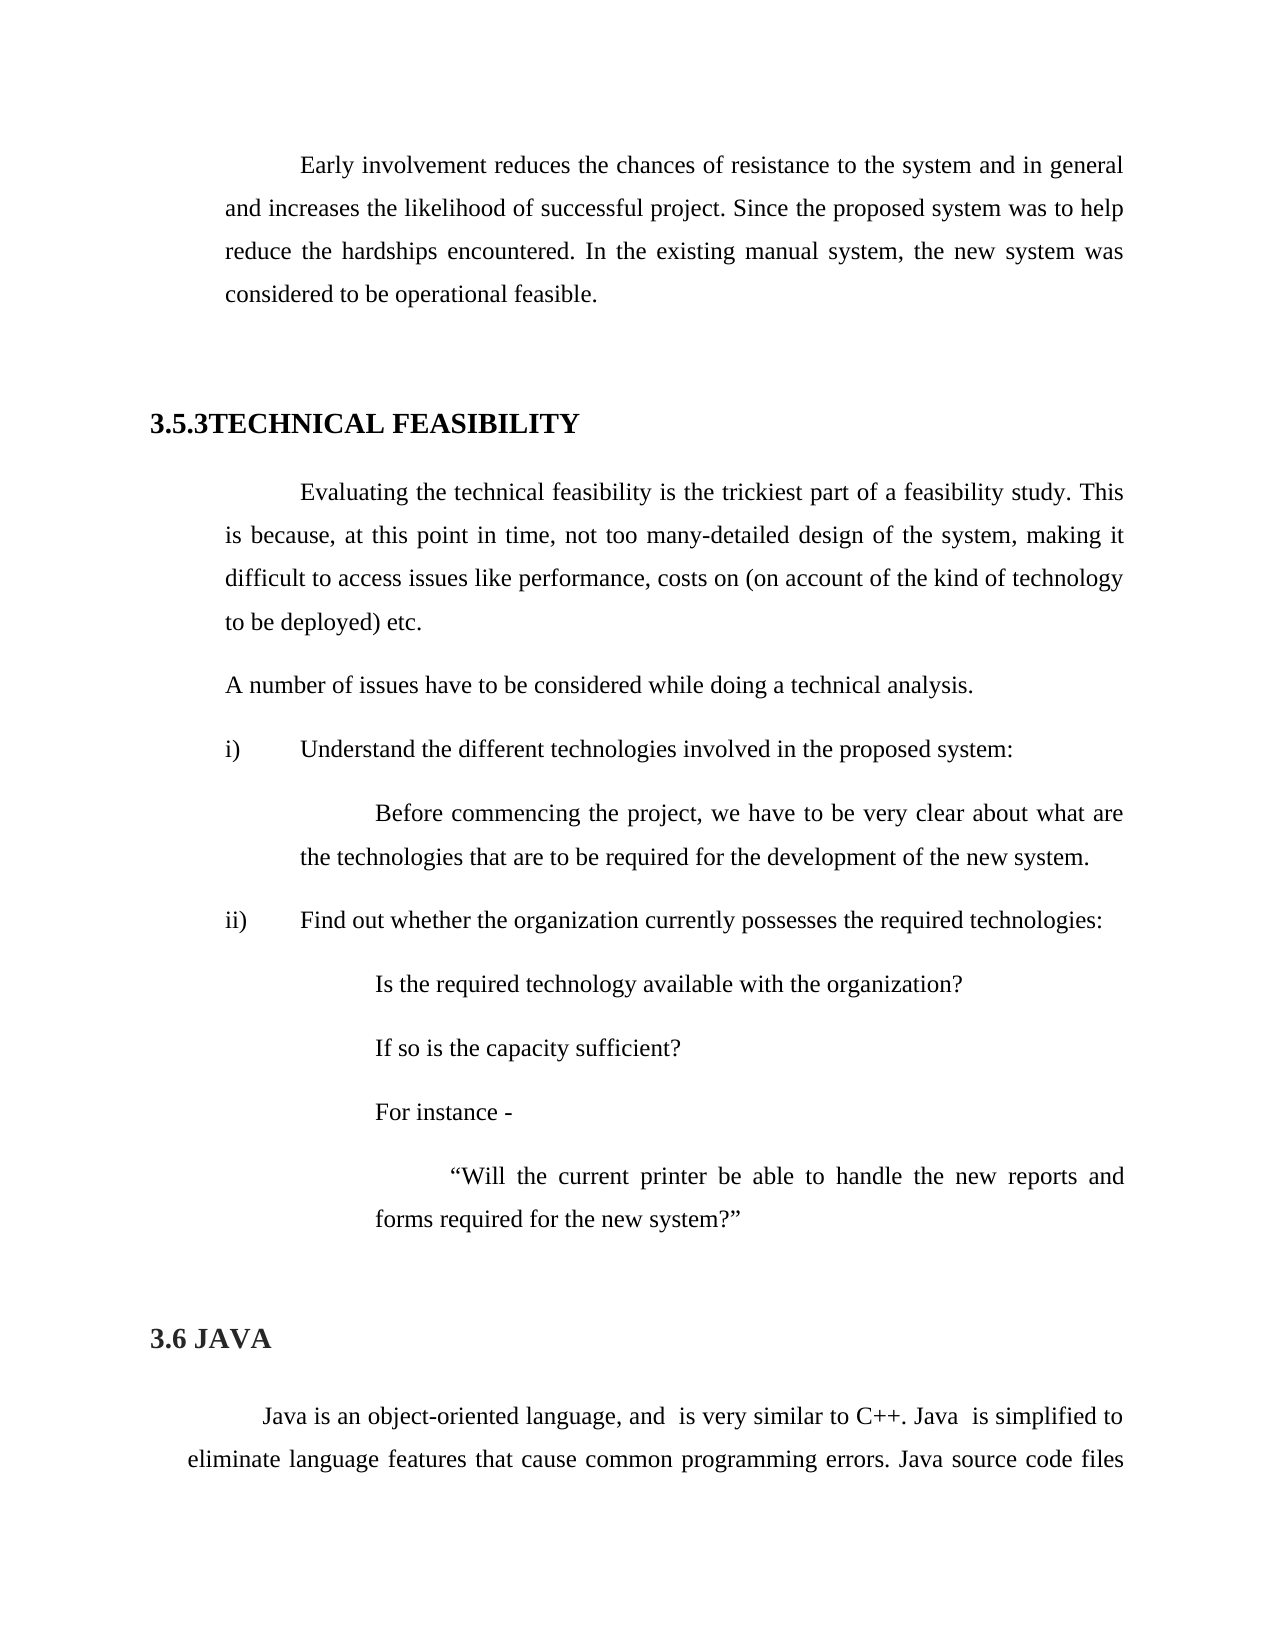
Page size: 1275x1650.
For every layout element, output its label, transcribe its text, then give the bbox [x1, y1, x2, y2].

text If so is the capacity sufficient? [300, 1033, 1125, 1062]
text Early involvement reduces the chances of resistance to the system and in general and increases the likelihood of successful project. Since the proposed system was to help reduce the hardships encountered. In the existing manual system, the new system was considered to be operational feasible. [225, 150, 1125, 308]
text Before commencing the project, we have to be very clear about what are the technologies that are to be required for the development of the new system. [300, 798, 1125, 870]
text 3.5.3TECHNICAL FEASIBILITY [150, 406, 1125, 440]
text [187, 1401, 1125, 1473]
text Evaluating the technical feasibility is the trickiest part of a feasibility study. This is because, at this point in time, not too many-detailed design of the system, making it difficult to access issues like performance, costs on (on account of the kind of technology to be deployed) etc. [225, 477, 1125, 635]
text 3.6 JAVA [150, 1322, 1125, 1355]
text i) Understand the different technologies involved in the proposed system: [225, 734, 1125, 763]
text ii) Find out whether the organization currently possesses the required technologies: [150, 906, 1125, 934]
text “Will the current printer be able to handle the new reports and forms required for the new system?” [375, 1161, 1125, 1233]
text Is the required technology available with the organization? [300, 969, 1125, 998]
text A number of issues have to be considered while doing a technical analysis. [150, 671, 1125, 699]
text For instance - [300, 1097, 1125, 1126]
